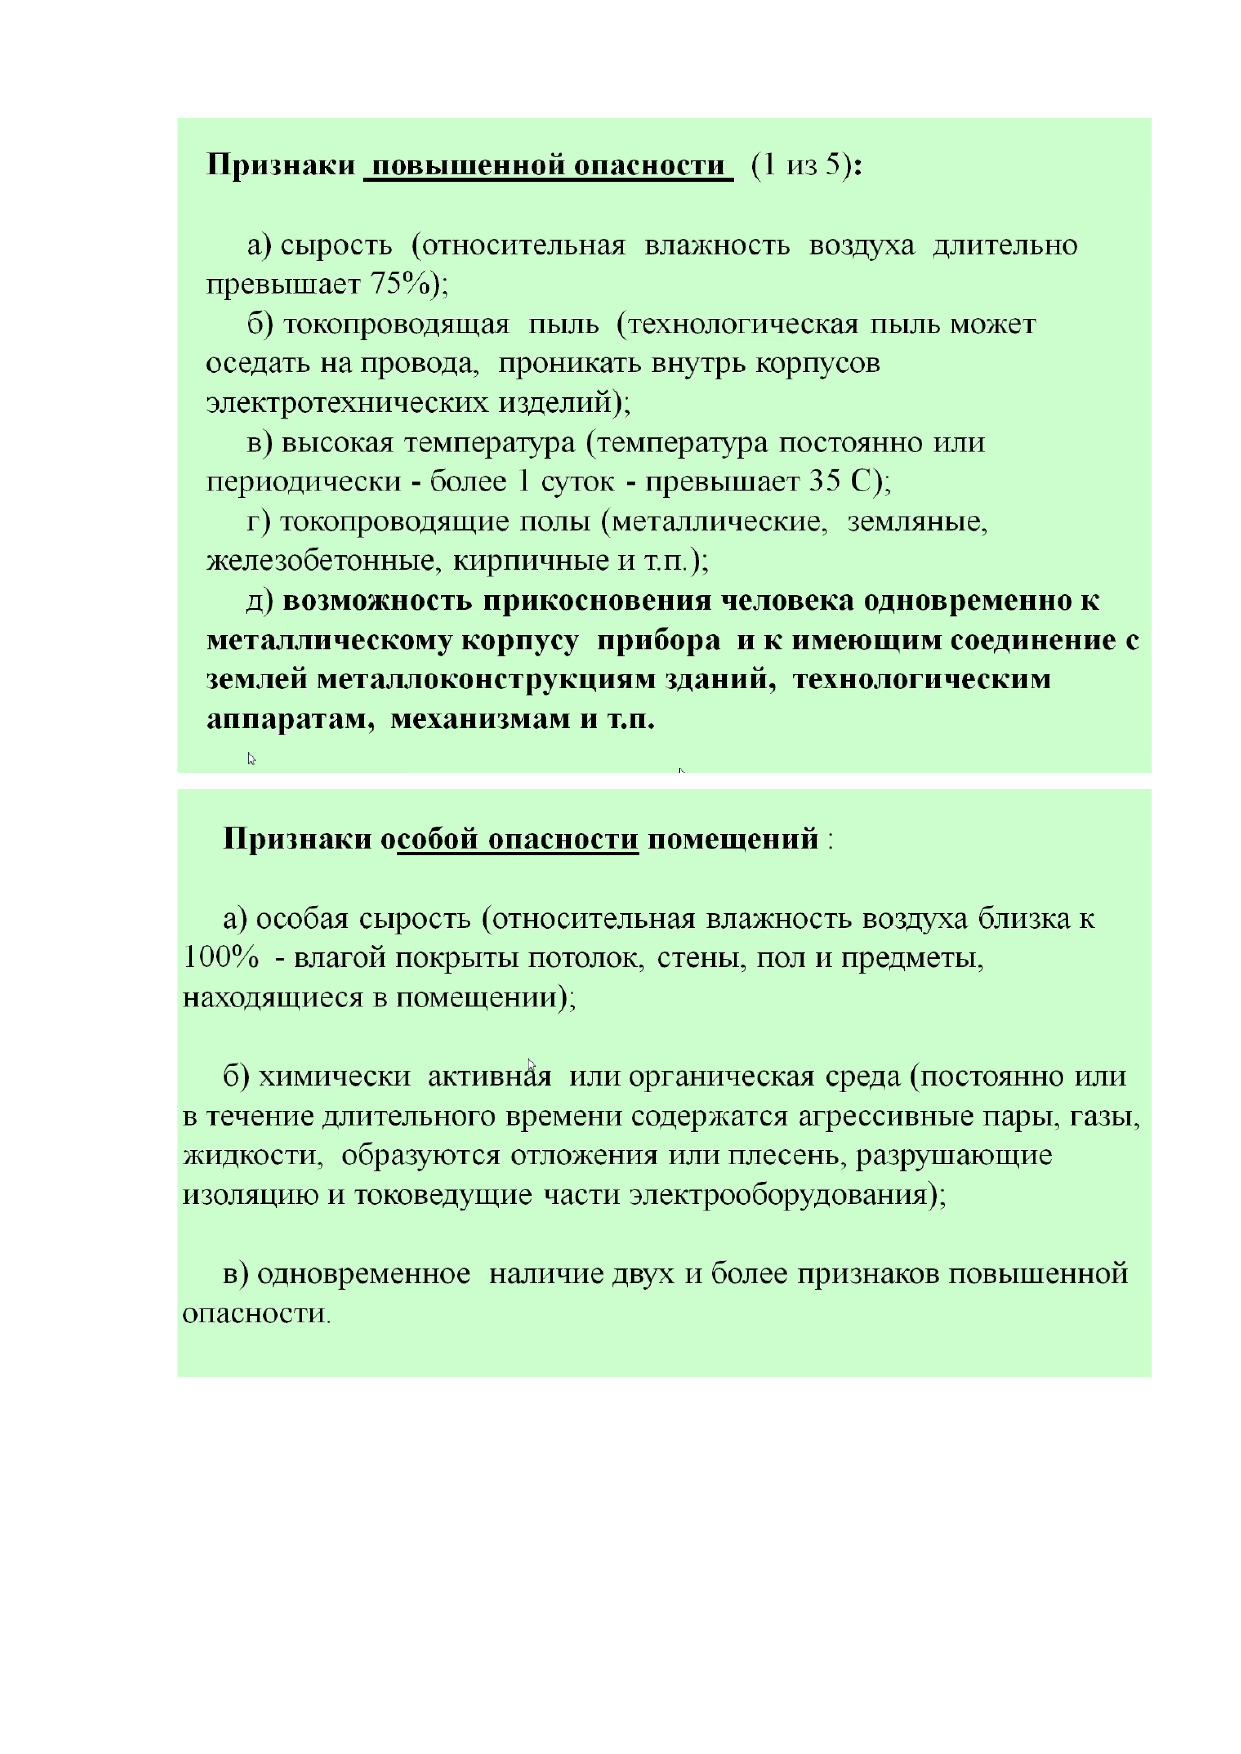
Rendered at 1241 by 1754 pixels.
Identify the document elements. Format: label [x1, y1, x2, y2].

picture [177, 789, 1152, 1377]
picture [177, 118, 1152, 773]
